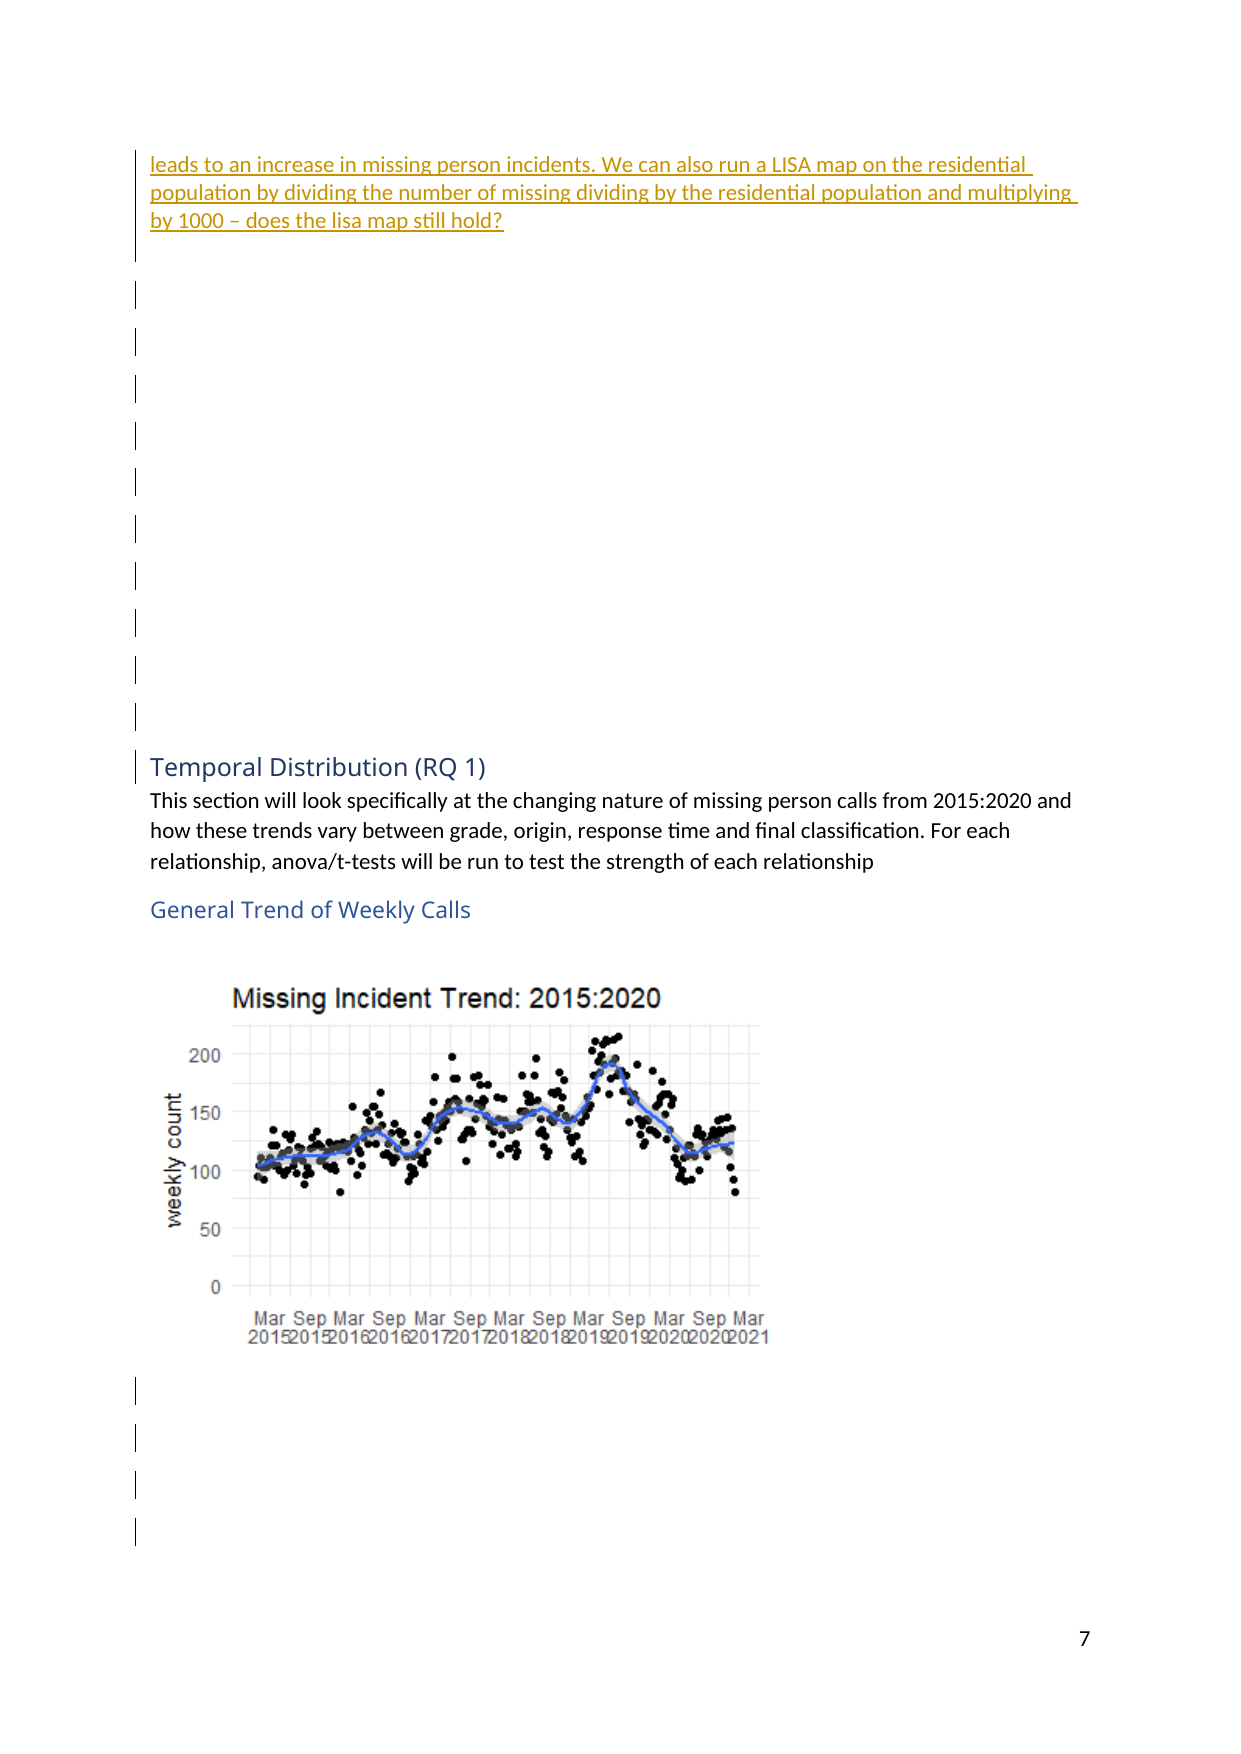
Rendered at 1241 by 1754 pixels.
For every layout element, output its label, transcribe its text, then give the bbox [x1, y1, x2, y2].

text This section will look specifically at the changing nature of missing person calls from 2015:2020 and how these trends vary between grade, origin, response time and final classification. For each relationship, anova/t-tests will be run to test the strength of each relationship [150, 786, 1090, 875]
subtitle Temporal Distribution (RQ 1) [150, 750, 1090, 784]
picture [150, 974, 772, 1358]
subtitle General Trend of Weekly Calls [150, 894, 1090, 925]
